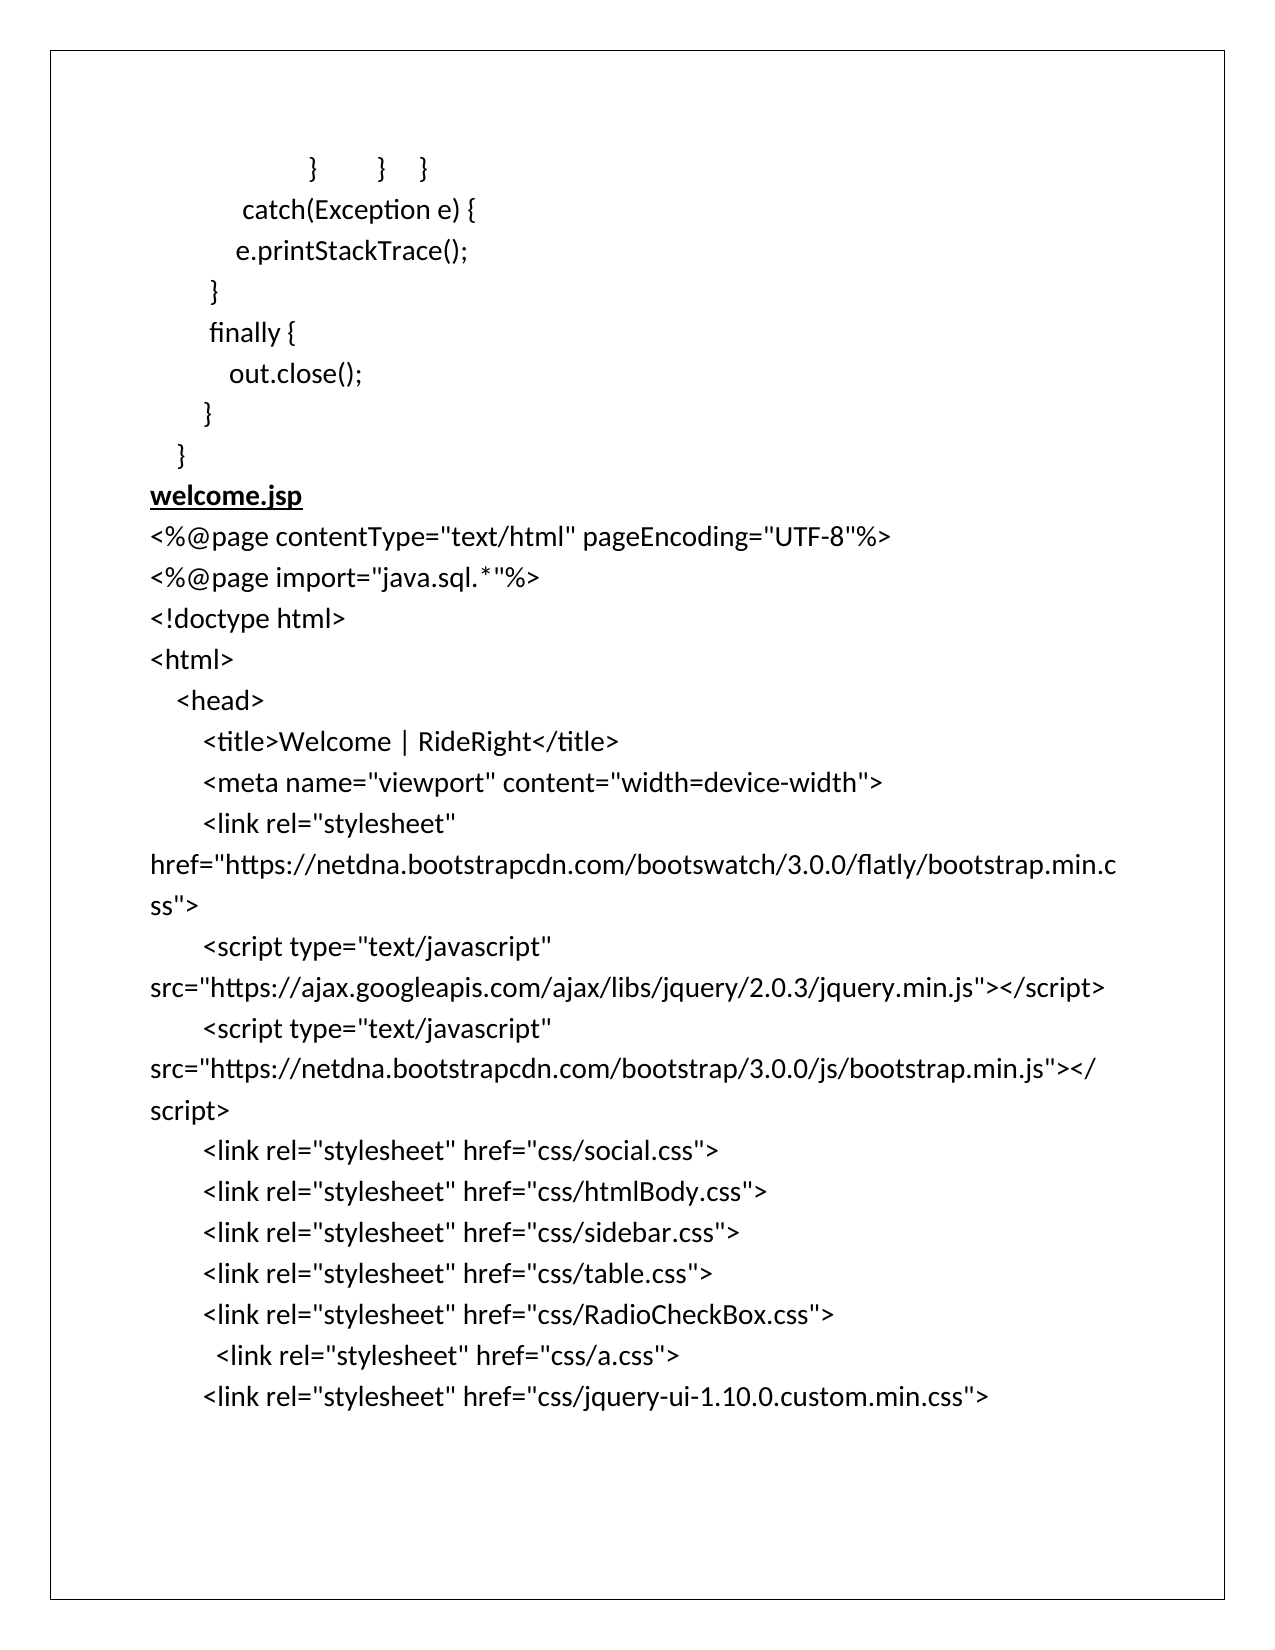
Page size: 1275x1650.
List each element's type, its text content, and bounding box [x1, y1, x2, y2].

text e.printStackTrace(); [150, 232, 1125, 267]
text <%@page contentType="text/html" pageEncoding="UTF-8"%> [150, 518, 1125, 554]
text finally { [150, 314, 1125, 349]
text <link rel="stylesheet" href="css/sidebar.css"> [150, 1214, 1125, 1250]
text } [150, 273, 1125, 308]
text <link rel="stylesheet" href="https://netdna.bootstrapcdn.com/bootswatch/3.0.0/flatly/bootstrap.min.css"> [150, 805, 1125, 922]
text welcome.jsp [150, 477, 1125, 513]
text out.close(); [150, 355, 1125, 390]
text <link rel="stylesheet" href="css/htmlBody.css"> [150, 1173, 1125, 1209]
text <script type="text/javascript" src="https://ajax.googleapis.com/ajax/libs/jquery/2.0.3/jquery.min.js"></script> [150, 928, 1125, 1004]
text <head> [150, 682, 1125, 718]
text } } } [150, 150, 1125, 186]
text } [150, 437, 1125, 472]
text } [150, 396, 1125, 431]
text <link rel="stylesheet" href="css/RadioCheckBox.css"> [150, 1296, 1125, 1332]
text <link rel="stylesheet" href="css/jquery-ui-1.10.0.custom.min.css"> [150, 1378, 1125, 1414]
text <link rel="stylesheet" href="css/a.css"> [150, 1337, 1125, 1373]
text <script type="text/javascript" src="https://netdna.bootstrapcdn.com/bootstrap/3.0.0/js/bootstrap.min.js"></script> [150, 1010, 1125, 1127]
text <!doctype html> [150, 600, 1125, 636]
text <html> [150, 641, 1125, 677]
text <link rel="stylesheet" href="css/table.css"> [150, 1255, 1125, 1291]
text catch(Exception e) { [150, 191, 1125, 227]
text <link rel="stylesheet" href="css/social.css"> [150, 1132, 1125, 1168]
text <%@page import="java.sql.*"%> [150, 559, 1125, 595]
text <title>Welcome | RideRight</title> [150, 723, 1125, 759]
text <meta name="viewport" content="width=device-width"> [150, 764, 1125, 800]
